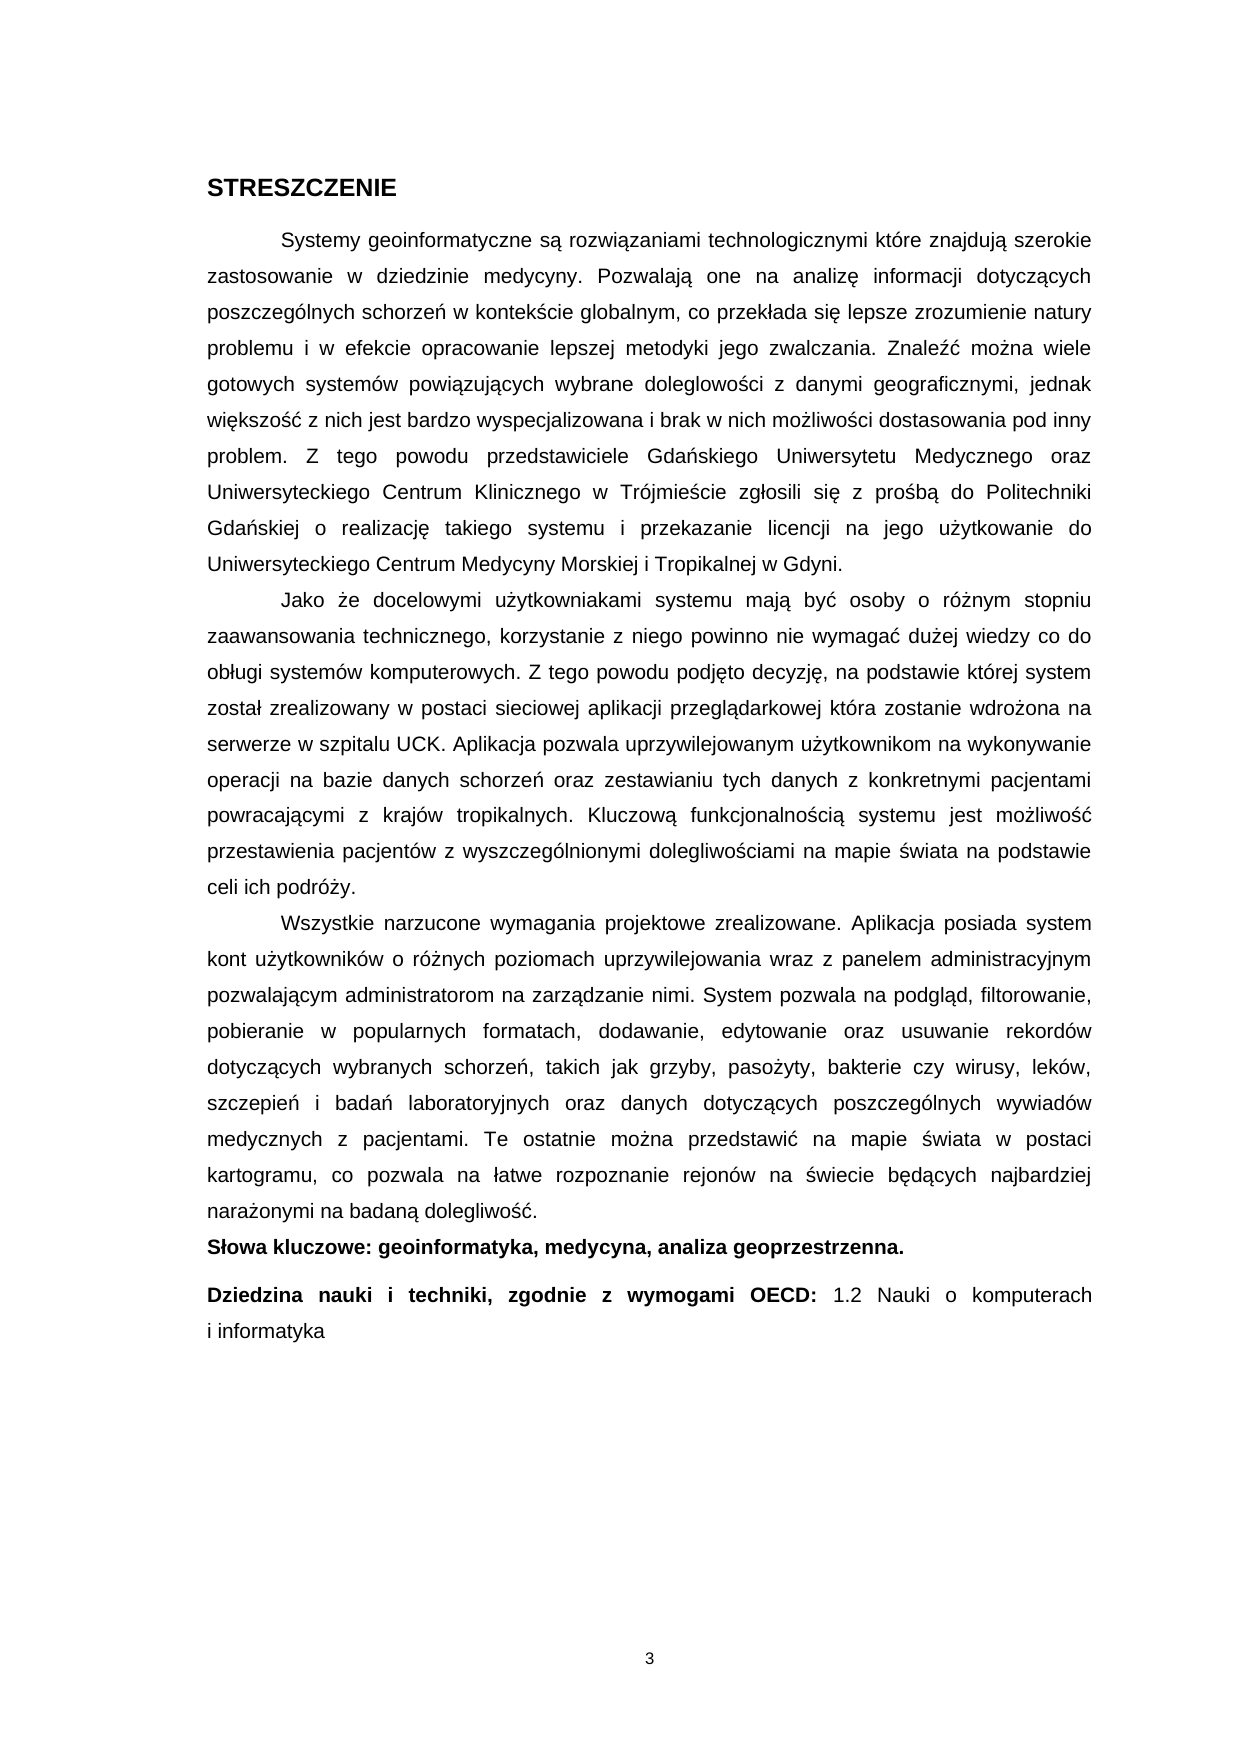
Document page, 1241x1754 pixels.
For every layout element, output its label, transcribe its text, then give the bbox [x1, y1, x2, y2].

text Dziedzina nauki i techniki, zgodnie z wymogami OECD: 1.2 Nauki o komputerach i informatyka [207, 1283, 1092, 1343]
text Wszystkie narzucone wymagania projektowe zrealizowane. Aplikacja posiada system kont użytkowników o różnych poziomach uprzywilejowania wraz z panelem administracyjnym pozwalającym administratorom na zarządzanie nimi. System pozwala na podgląd, filtorowanie, pobieranie w popularnych formatach, dodawanie, edytowanie oraz usuwanie rekordów dotyczących wybranych schorzeń, takich jak grzyby, pasożyty, bakterie czy wirusy, leków, szczepień i badań laboratoryjnych oraz danych dotyczących poszczególnych wywiadów medycznych z pacjentami. Te ostatnie można przedstawić na mapie świata w postaci kartogramu, co pozwala na łatwe rozpoznanie rejonów na świecie będących najbardziej narażonymi na badaną dolegliwość. [207, 911, 1092, 1223]
text Systemy geoinformatyczne są rozwiązaniami technologicznymi które znajdują szerokie zastosowanie w dziedzinie medycyny. Pozwalają one na analizę informacji dotyczących poszczególnych schorzeń w kontekście globalnym, co przekłada się lepsze zrozumienie natury problemu i w efekcie opracowanie lepszej metodyki jego zwalczania. Znaleźć można wiele gotowych systemów powiązujących wybrane doleglowości z danymi geograficznymi, jednak większość z nich jest bardzo wyspecjalizowana i brak w nich możliwości dostasowania pod inny problem. Z tego powodu przedstawiciele Gdańskiego Uniwersytetu Medycznego oraz Uniwersyteckiego Centrum Klinicznego w Trójmieście zgłosili się z prośbą do Politechniki Gdańskiej o realizację takiego systemu i przekazanie licencji na jego użytkowanie do Uniwersyteckiego Centrum Medycyny Morskiej i Tropikalnej w Gdyni. [207, 228, 1092, 576]
text Słowa kluczowe: geoinformatyka, medycyna, analiza geoprzestrzenna. [207, 1234, 1092, 1258]
text Jako że docelowymi użytkowniakami systemu mają być osoby o różnym stopniu zaawansowania technicznego, korzystanie z niego powinno nie wymagać dużej wiedzy co do obługi systemów komputerowych. Z tego powodu podjęto decyzję, na podstawie której system został zrealizowany w postaci sieciowej aplikacji przeglądarkowej która zostanie wdrożona na serwerze w szpitalu UCK. Aplikacja pozwala uprzywilejowanym użytkownikom na wykonywanie operacji na bazie danych schorzeń oraz zestawianiu tych danych z konkretnymi pacjentami powracającymi z krajów tropikalnych. Kluczową funkcjonalnością systemu jest możliwość przestawienia pacjentów z wyszczególnionymi dolegliwościami na mapie świata na podstawie celi ich podróży. [207, 588, 1092, 899]
subtitle STRESZCZENIE [207, 173, 1092, 201]
